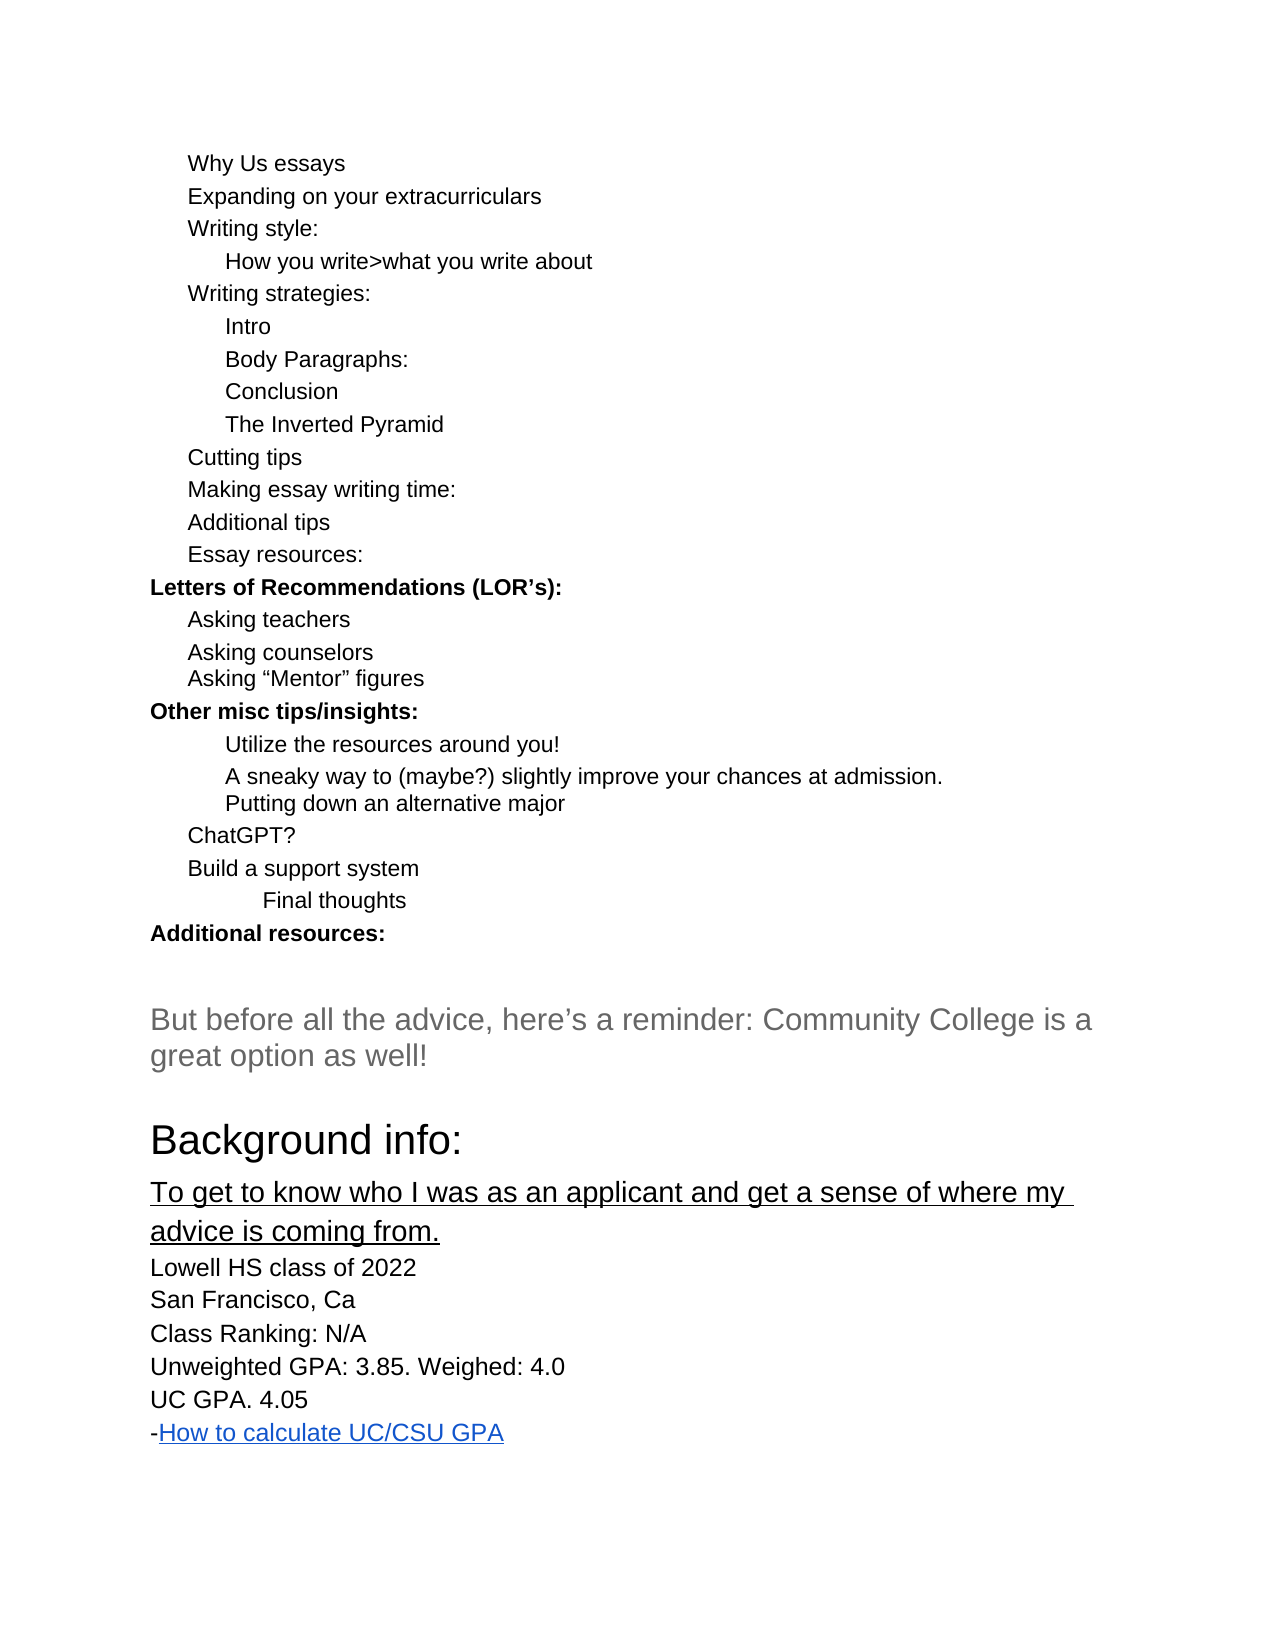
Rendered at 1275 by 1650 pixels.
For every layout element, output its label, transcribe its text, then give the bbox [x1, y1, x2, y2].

text Unweighted GPA: 3.85. Weighed: 4.0 [150, 1352, 1125, 1380]
text UC GPA. 4.05 [150, 1384, 1125, 1413]
text To get to know who I was as an applicant and get a sense of where my advice is coming from. [150, 1175, 1125, 1247]
text Class Ranking: N/A [150, 1318, 1125, 1347]
subtitle But before all the advice, here’s a reminder: Community College is a great option as well! [150, 1001, 1125, 1073]
text San Francisco, Ca [150, 1286, 1125, 1314]
text Lowell HS class of 2022 [150, 1252, 1125, 1281]
subtitle Background info: [150, 1115, 1125, 1163]
text -How to calculate UC/CSU GPA [150, 1418, 1125, 1479]
